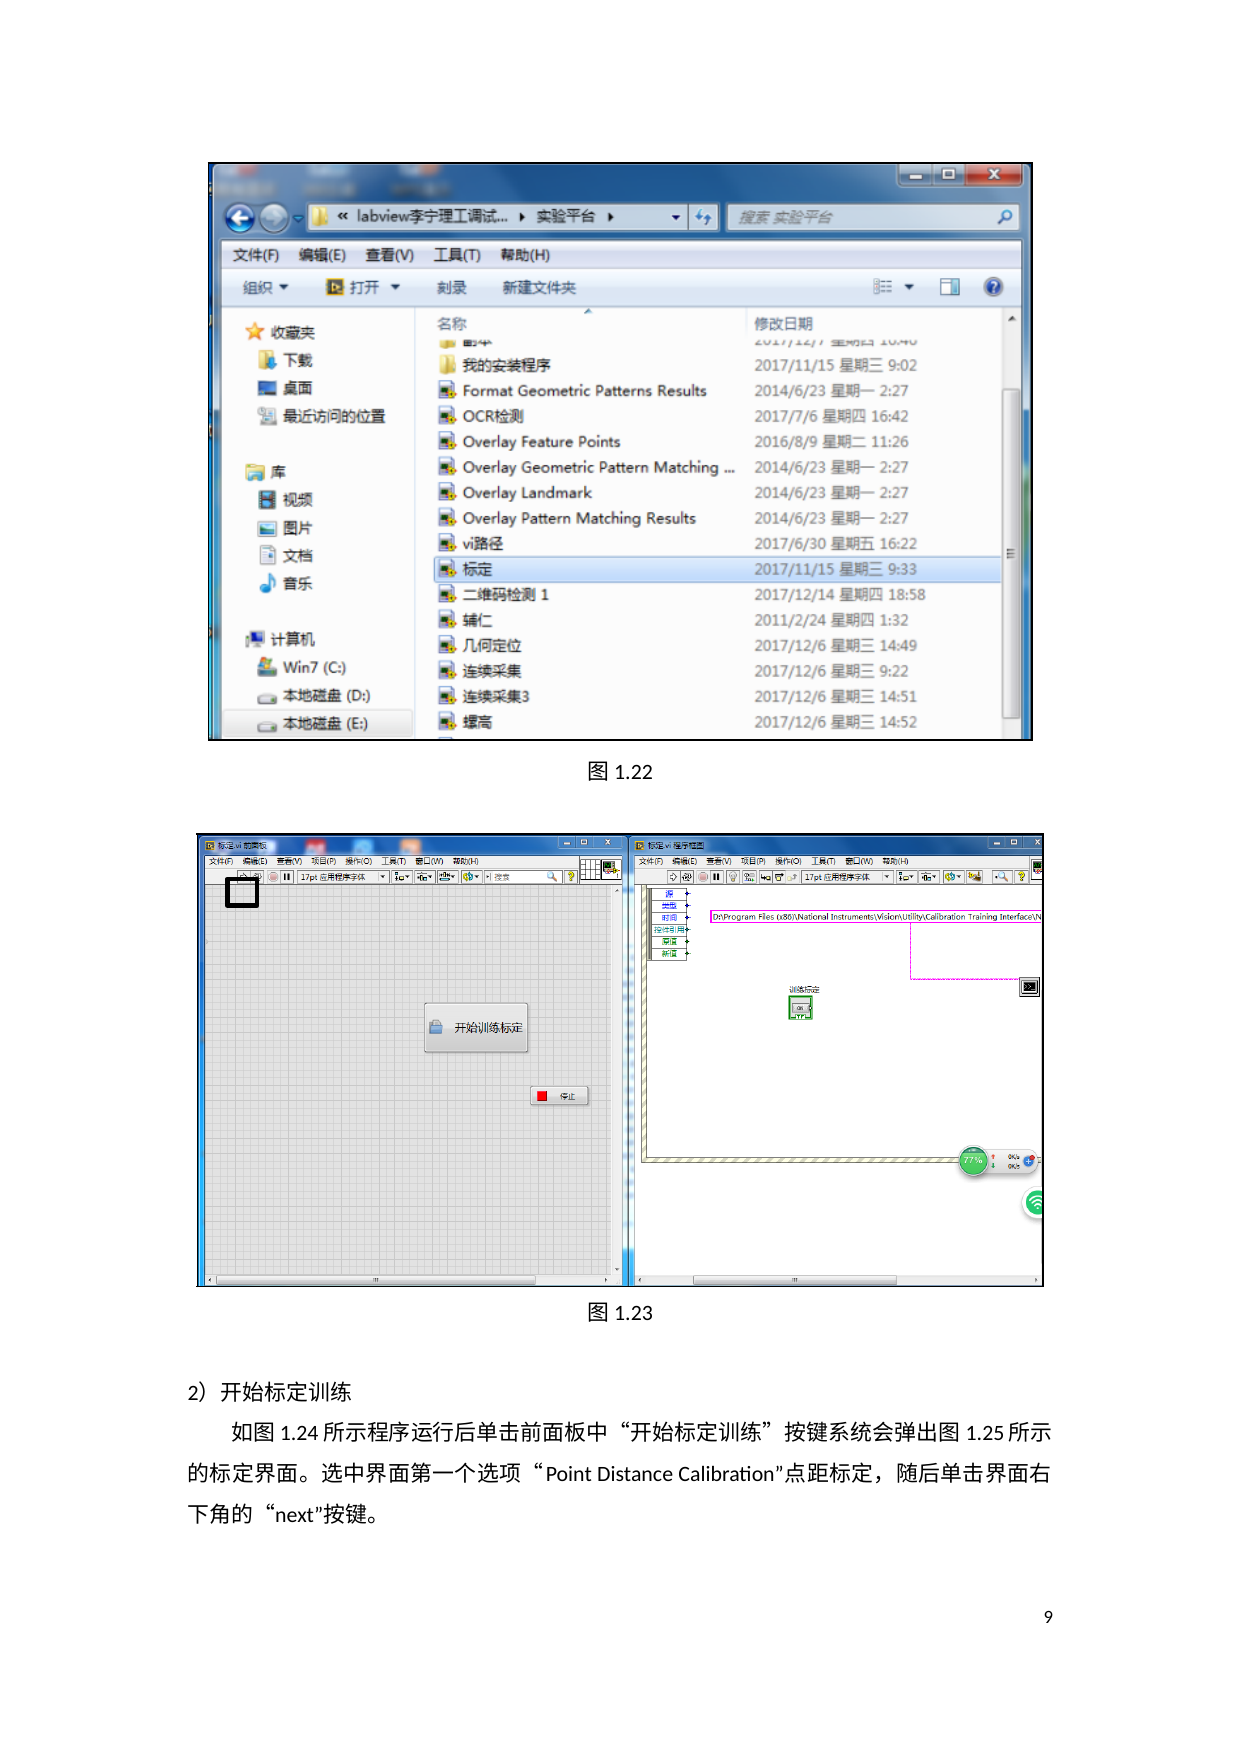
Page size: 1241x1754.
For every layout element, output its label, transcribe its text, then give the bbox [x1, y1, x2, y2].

text 如图1.24所示程序运行后单击前面板中“开始标定训练”按键系统会弹出图1.25所示的标定界面。选中界面第一个选项“Point Distance Calibration”点距标定，随后单击界面右下角的“next”按键。 [187, 1415, 1053, 1529]
text 图1.22 [187, 754, 1053, 786]
text 2）开始标定训练 [187, 1374, 1053, 1407]
picture [209, 164, 1031, 739]
picture [198, 835, 1042, 1286]
text 图1.23 [187, 1295, 1053, 1327]
